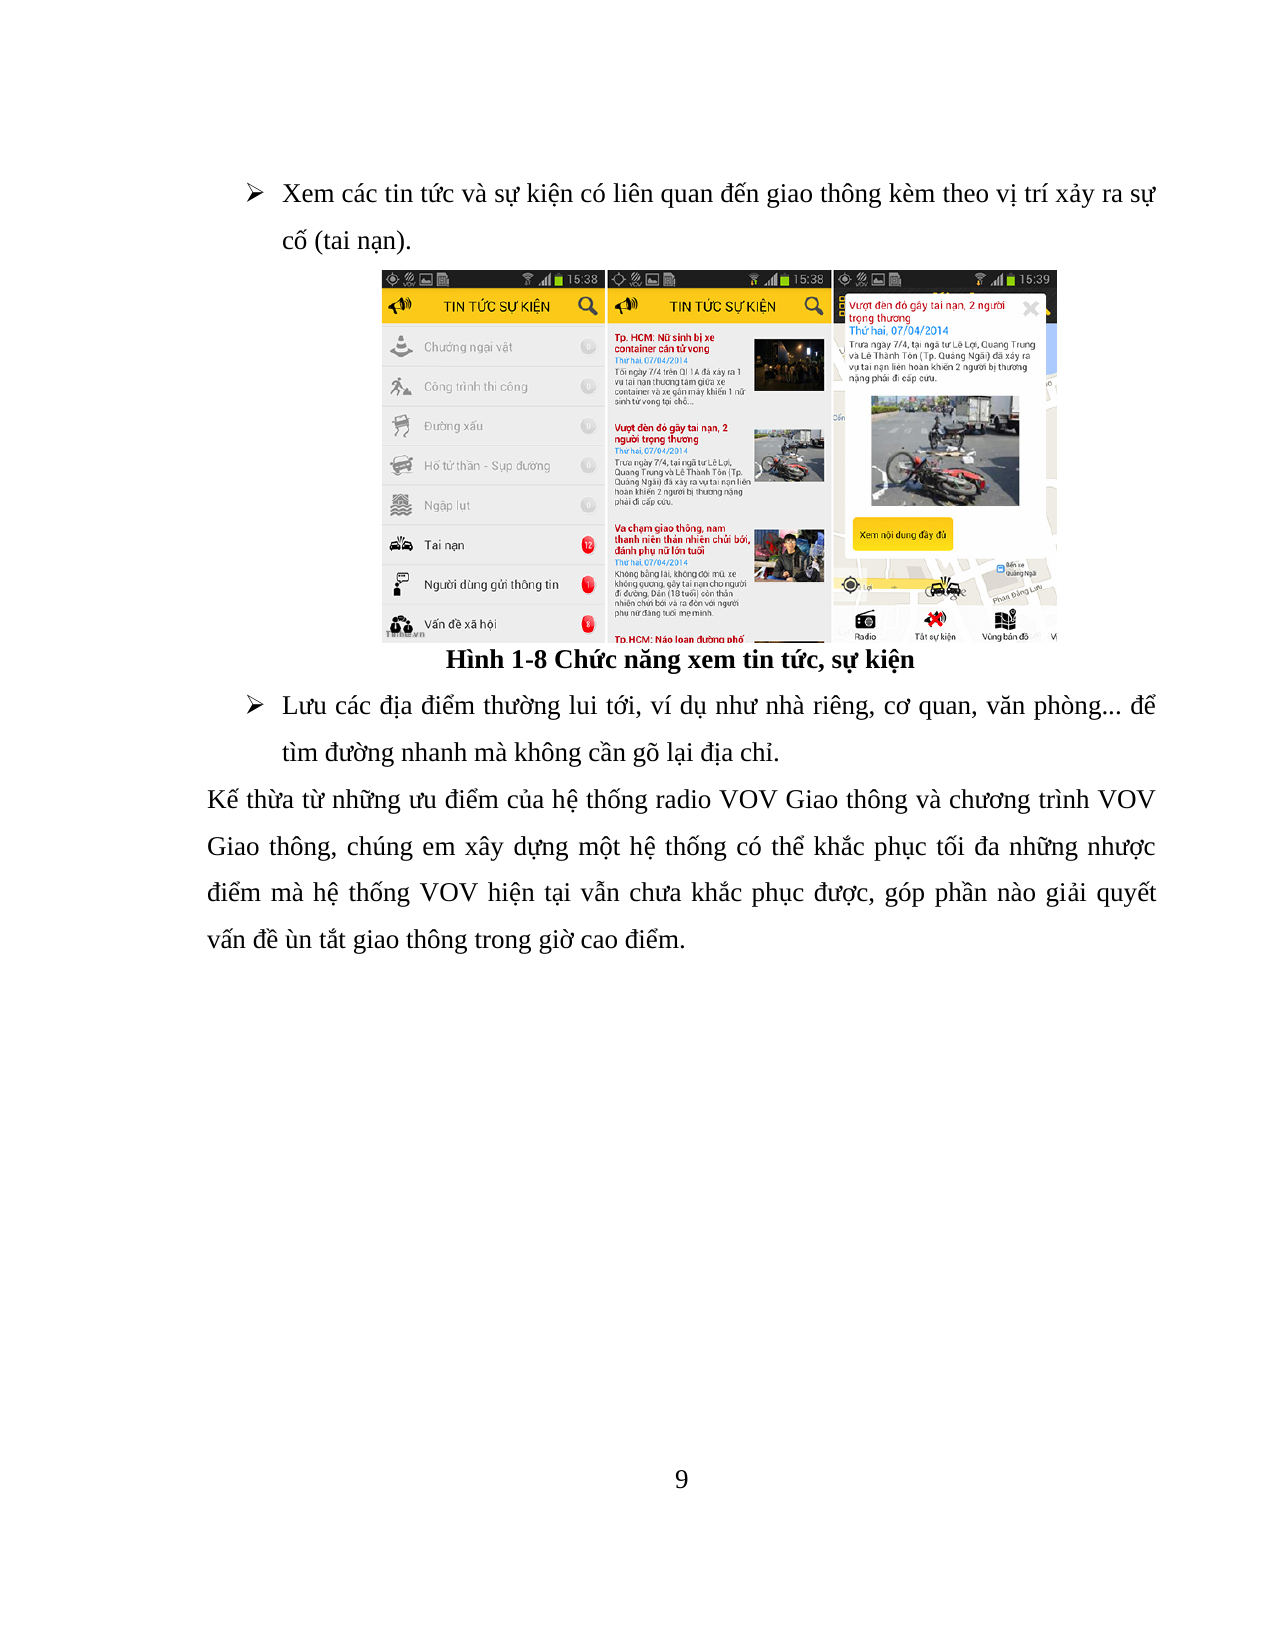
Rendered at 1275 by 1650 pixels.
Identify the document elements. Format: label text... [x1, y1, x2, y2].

picture [381, 270, 1057, 643]
text Kế thừa từ những ưu điểm của hệ thống radio VOV Giao thông và chương trình VOV Giao thông, chúng em xây dựng một hệ thống có thể khắc phục tối đa những nhược điểm mà hệ thống VOV hiện tại vẫn chưa khắc phục được, góp phần nào giải quyết vấn đề ùn tắt giao thông trong giờ cao điểm. [207, 783, 1157, 954]
list Xem các tin tức và sự kiện có liên quan đến giao thông kèm theo vị trí xảy ra sự cố (tai nạn). [244, 177, 1157, 255]
text Hình 1-8 Chức năng xem tin tức, sự kiện [207, 643, 1154, 674]
list Lưu các địa điểm thường lui tới, ví dụ như nhà riêng, cơ quan, văn phòng... để tìm đường nhanh mà không cần gõ lại địa chỉ. [244, 689, 1157, 767]
